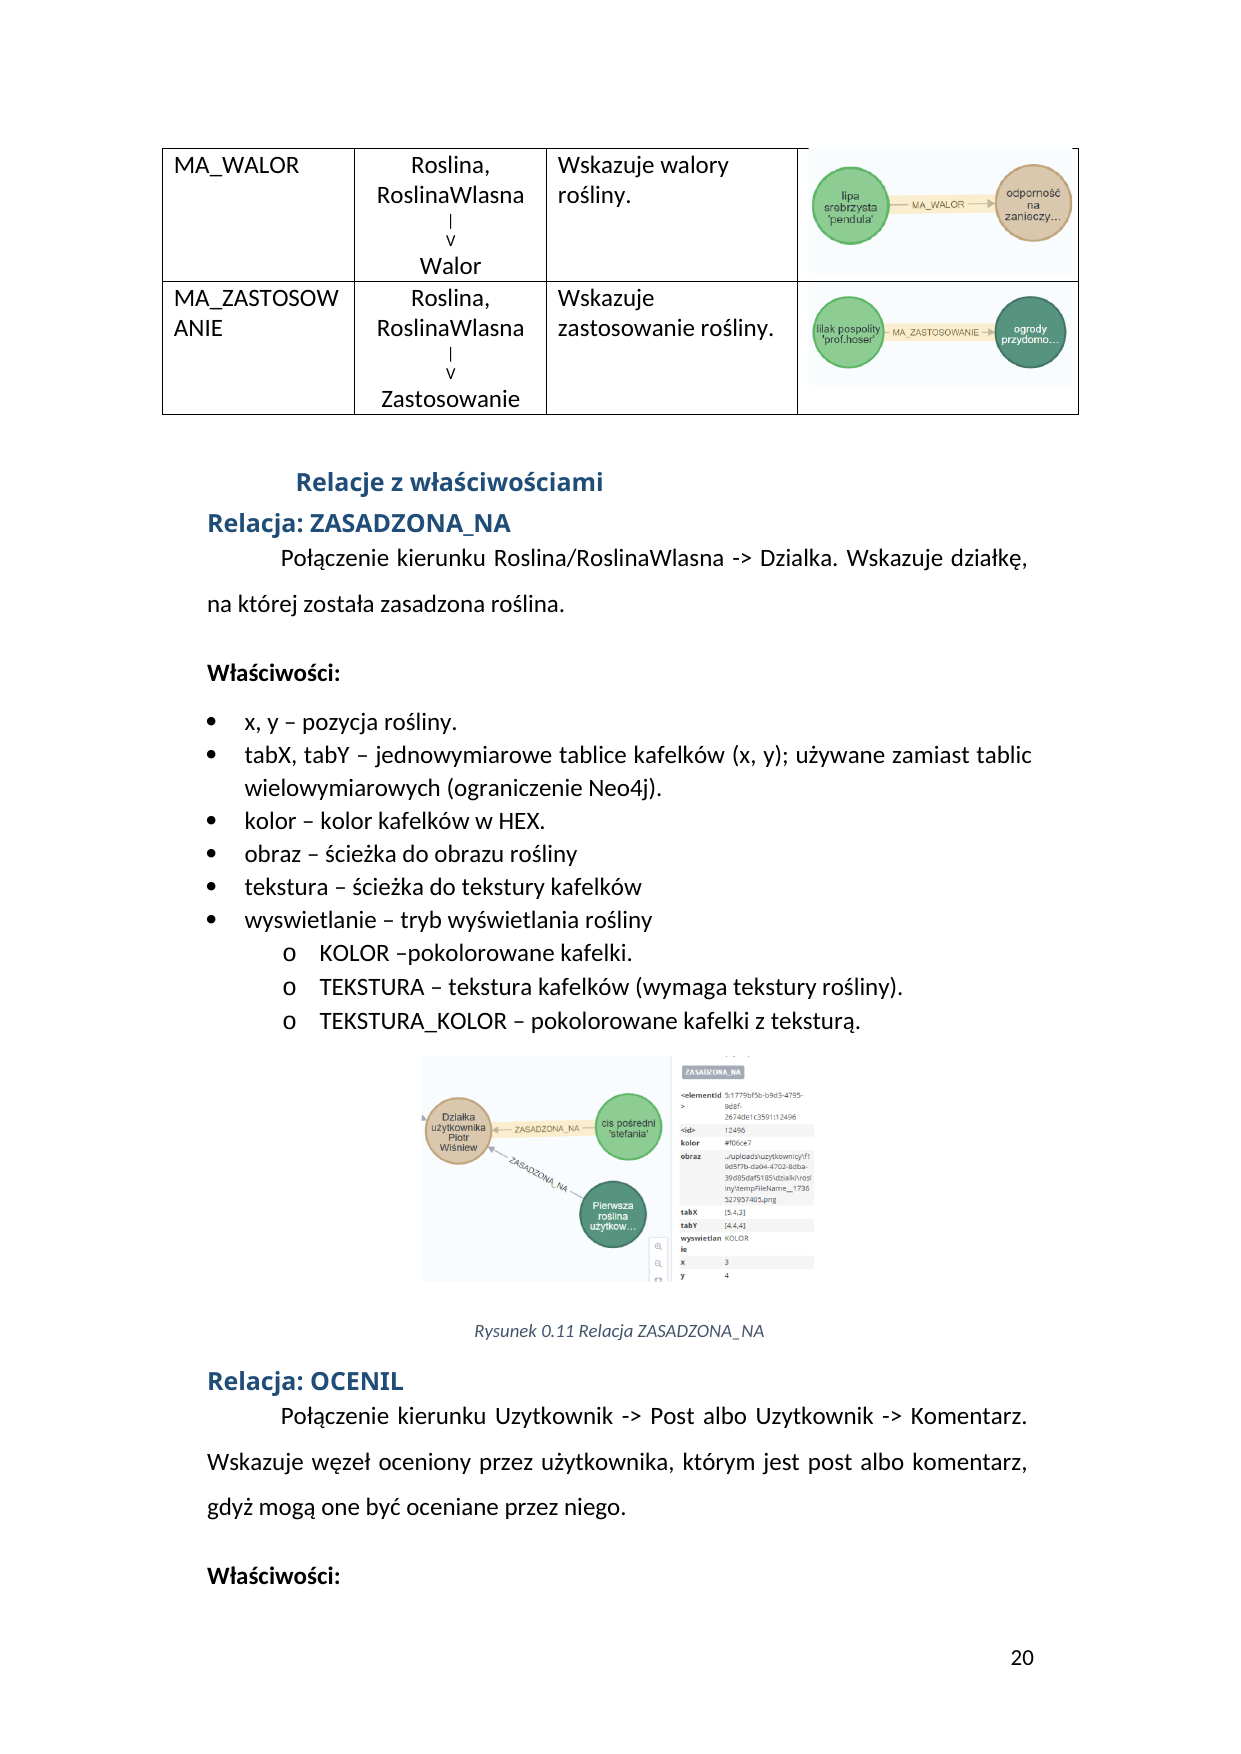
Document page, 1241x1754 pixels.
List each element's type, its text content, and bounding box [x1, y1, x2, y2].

table_cell [798, 149, 1078, 281]
table_cell MA_ZASTOSOWANIE [163, 282, 354, 414]
picture [808, 148, 1073, 273]
list tekstura – ścieżka do tekstury kafelków [207, 871, 1033, 901]
subtitle Relacja: ZASADZONA_NA [207, 506, 1033, 540]
list wyswietlanie – tryb wyświetlania rośliny [207, 904, 1033, 934]
table_cell Roslina, RoslinaWlasna | V Zastosowanie [355, 282, 546, 414]
list tabX, tabY – jednowymiarowe tablice kafelków (x, y); używane zamiast tablic wielowymiarowych (ograniczenie Neo4j). [207, 739, 1033, 803]
list kolor – kolor kafelków w HEX. [207, 805, 1033, 836]
text Połączenie kierunku Roslina/RoslinaWlasna -> Dzialka. Wskazuje działkę, na której została zasadzona roślina. [207, 542, 1029, 619]
table_cell Wskazuje walory rośliny. [547, 149, 797, 281]
picture [421, 1056, 815, 1282]
table_cell [798, 282, 1078, 414]
text Rysunek 0.11 Relacja ZASADZONA_NA [207, 1319, 1033, 1342]
text Właściwości: [207, 1560, 1033, 1591]
list KOLOR –pokolorowane kafelki. [282, 937, 1033, 968]
subtitle Relacja: OCENIL [207, 1363, 1033, 1397]
table_cell Wskazuje zastosowanie rośliny. [547, 282, 797, 414]
list obraz – ścieżka do obrazu rośliny [207, 838, 1033, 868]
table_cell Roslina, RoslinaWlasna | V Walor [355, 149, 546, 281]
list TEKSTURA – tekstura kafelków (wymaga tekstury rośliny). [282, 971, 1033, 1003]
list x, y – pozycja rośliny. [207, 706, 1033, 737]
list TEKSTURA_KOLOR – pokolorowane kafelki z teksturą. [282, 1005, 1033, 1037]
table_cell MA_WALOR [163, 149, 354, 281]
text Właściwości: [207, 657, 1033, 687]
text Połączenie kierunku Uzytkownik -> Post albo Uzytkownik -> Komentarz. Wskazuje węzeł oceniony przez użytkownika, którym jest post albo komentarz, gdyż mogą one być oceniane przez niego. [207, 1400, 1029, 1522]
picture [808, 282, 1072, 385]
subtitle Relacje z właściwościami [295, 465, 1033, 499]
